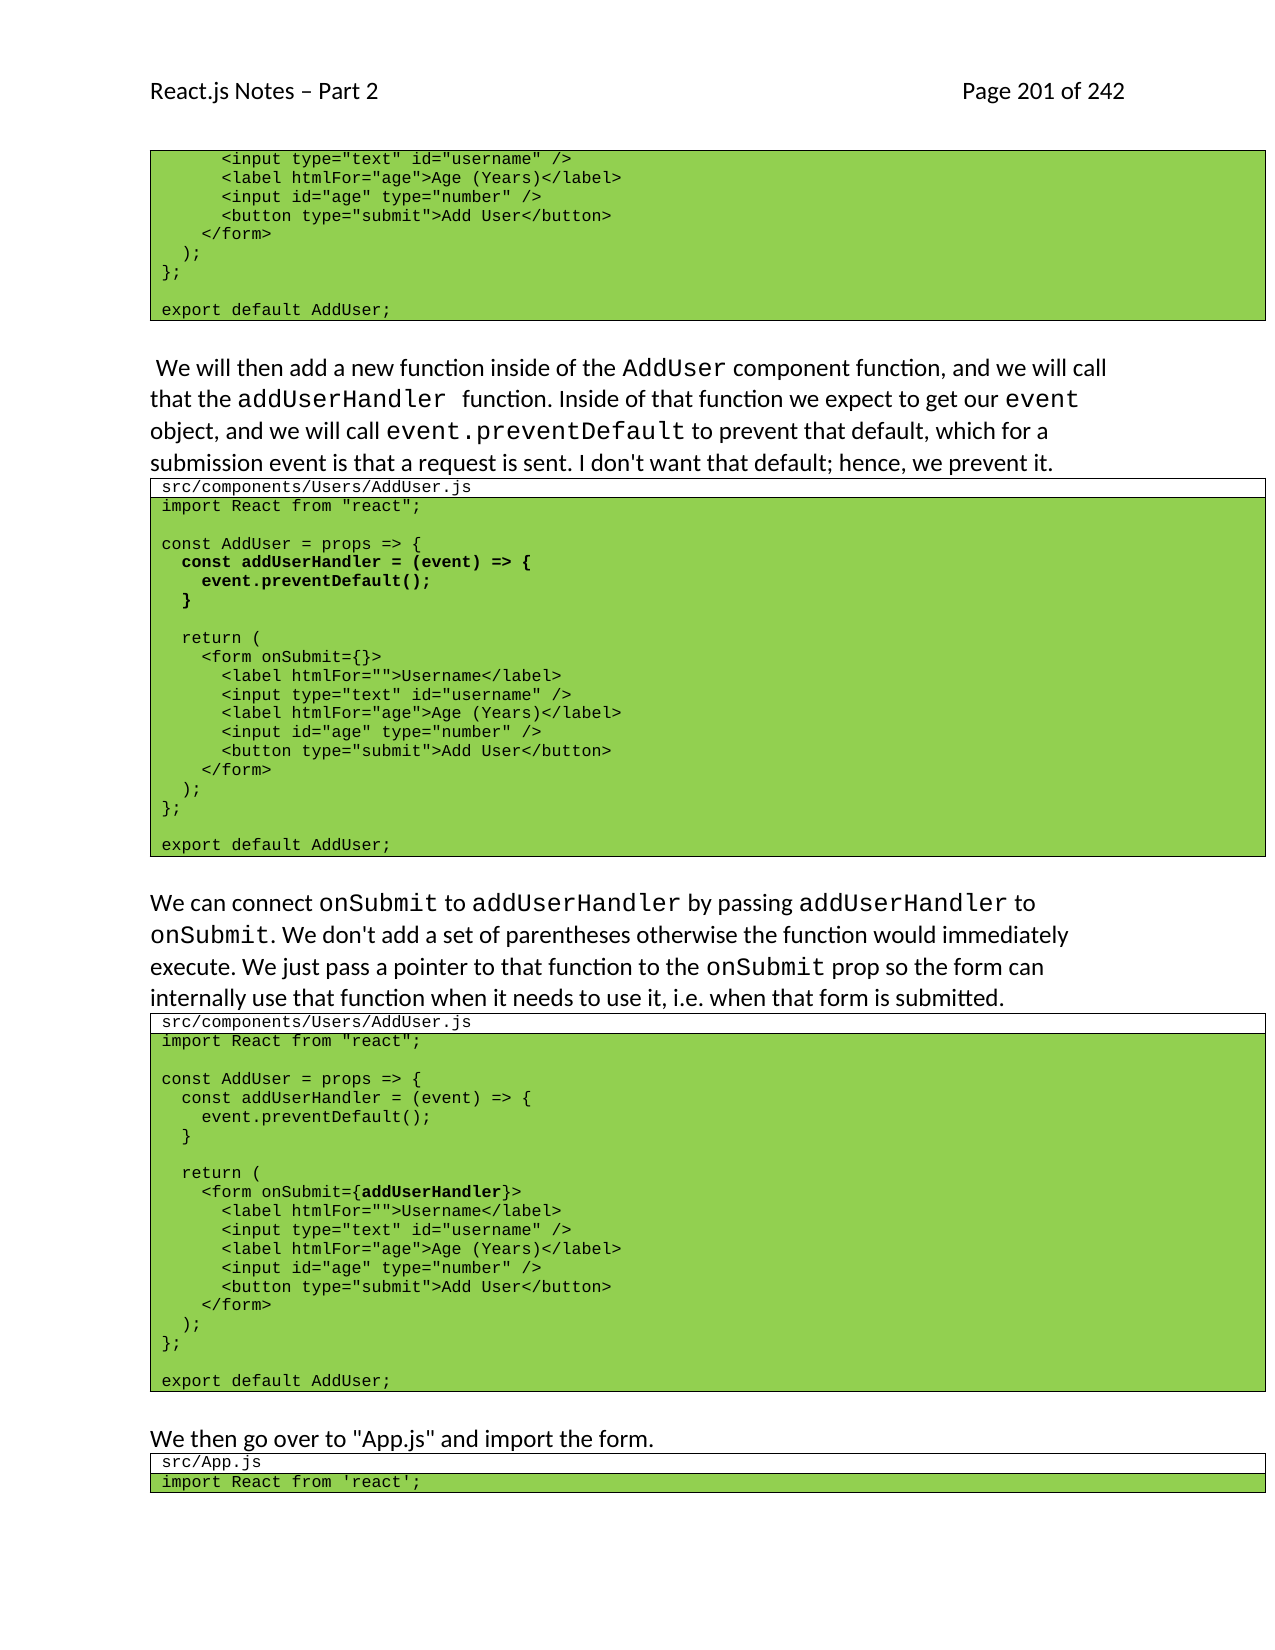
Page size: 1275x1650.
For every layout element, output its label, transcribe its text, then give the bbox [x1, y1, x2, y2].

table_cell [151, 151, 1265, 320]
table_cell import React from "react"; const AddUser = props => { const addUserHandler = (event) => { event.preventDefault(); } return ( <form onSubmit={addUserHandler}> <label htmlFor="">Username</label> <input type="text" id="username" /> <label htmlFor="age">Age (Years)</label> <input id="age" type="number" /> <button type="submit">Add User</button> </form> ); }; export default AddUser; [151, 1034, 1265, 1391]
table_cell import React from "react"; const AddUser = props => { const addUserHandler = (event) => { event.preventDefault(); } return ( <form onSubmit={}> <label htmlFor="">Username</label> <input type="text" id="username" /> <label htmlFor="age">Age (Years)</label> <input id="age" type="number" /> <button type="submit">Add User</button> </form> ); }; export default AddUser; [151, 498, 1265, 856]
table_header src/components/Users/AddUser.js [151, 1014, 1265, 1032]
text We can connect onSubmit to addUserHandler by passing addUserHandler to onSubmit. We don't add a set of parentheses otherwise the function would immediately execute. We just pass a pointer to that function to the onSubmit prop so the form can internally use that function when it needs to use it, i.e. when that form is submitted. [150, 887, 1125, 1013]
table_header src/components/Users/AddUser.js [151, 479, 1265, 497]
table_header src/App.js [151, 1454, 1265, 1473]
text We will then add a new function inside of the AddUser component function, and we will call that the addUserHandler function. Inside of that function we expect to get our event object, and we will call event.preventDefault to prevent that default, which for a submission event is that a request is sent. I don't want that default; hence, we prevent it. [150, 352, 1125, 478]
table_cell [151, 1474, 1265, 1492]
text We then go over to "App.js" and import the form. [150, 1423, 1125, 1453]
